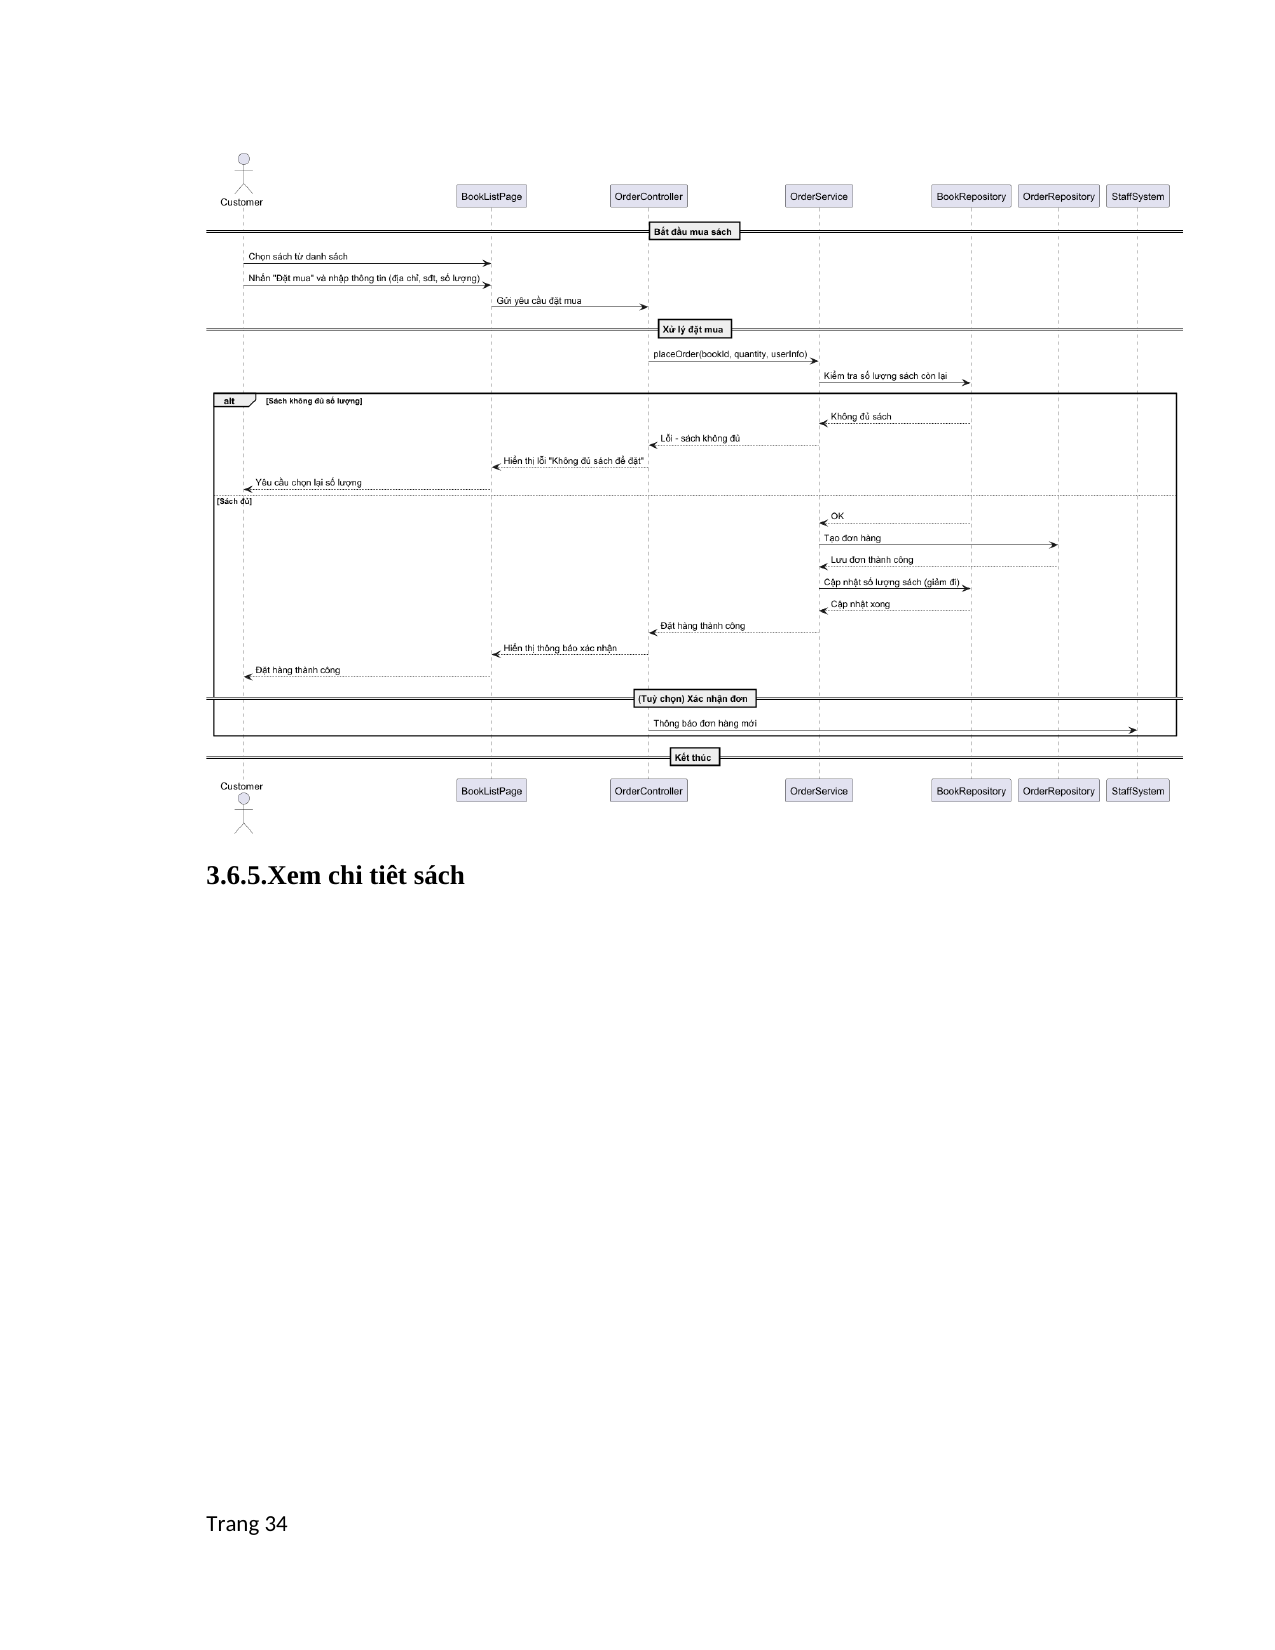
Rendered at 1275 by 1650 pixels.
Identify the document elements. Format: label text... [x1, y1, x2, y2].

picture [206, 150, 1187, 837]
subtitle 3.6.5.Xem chi tiêt sách [206, 864, 1187, 889]
